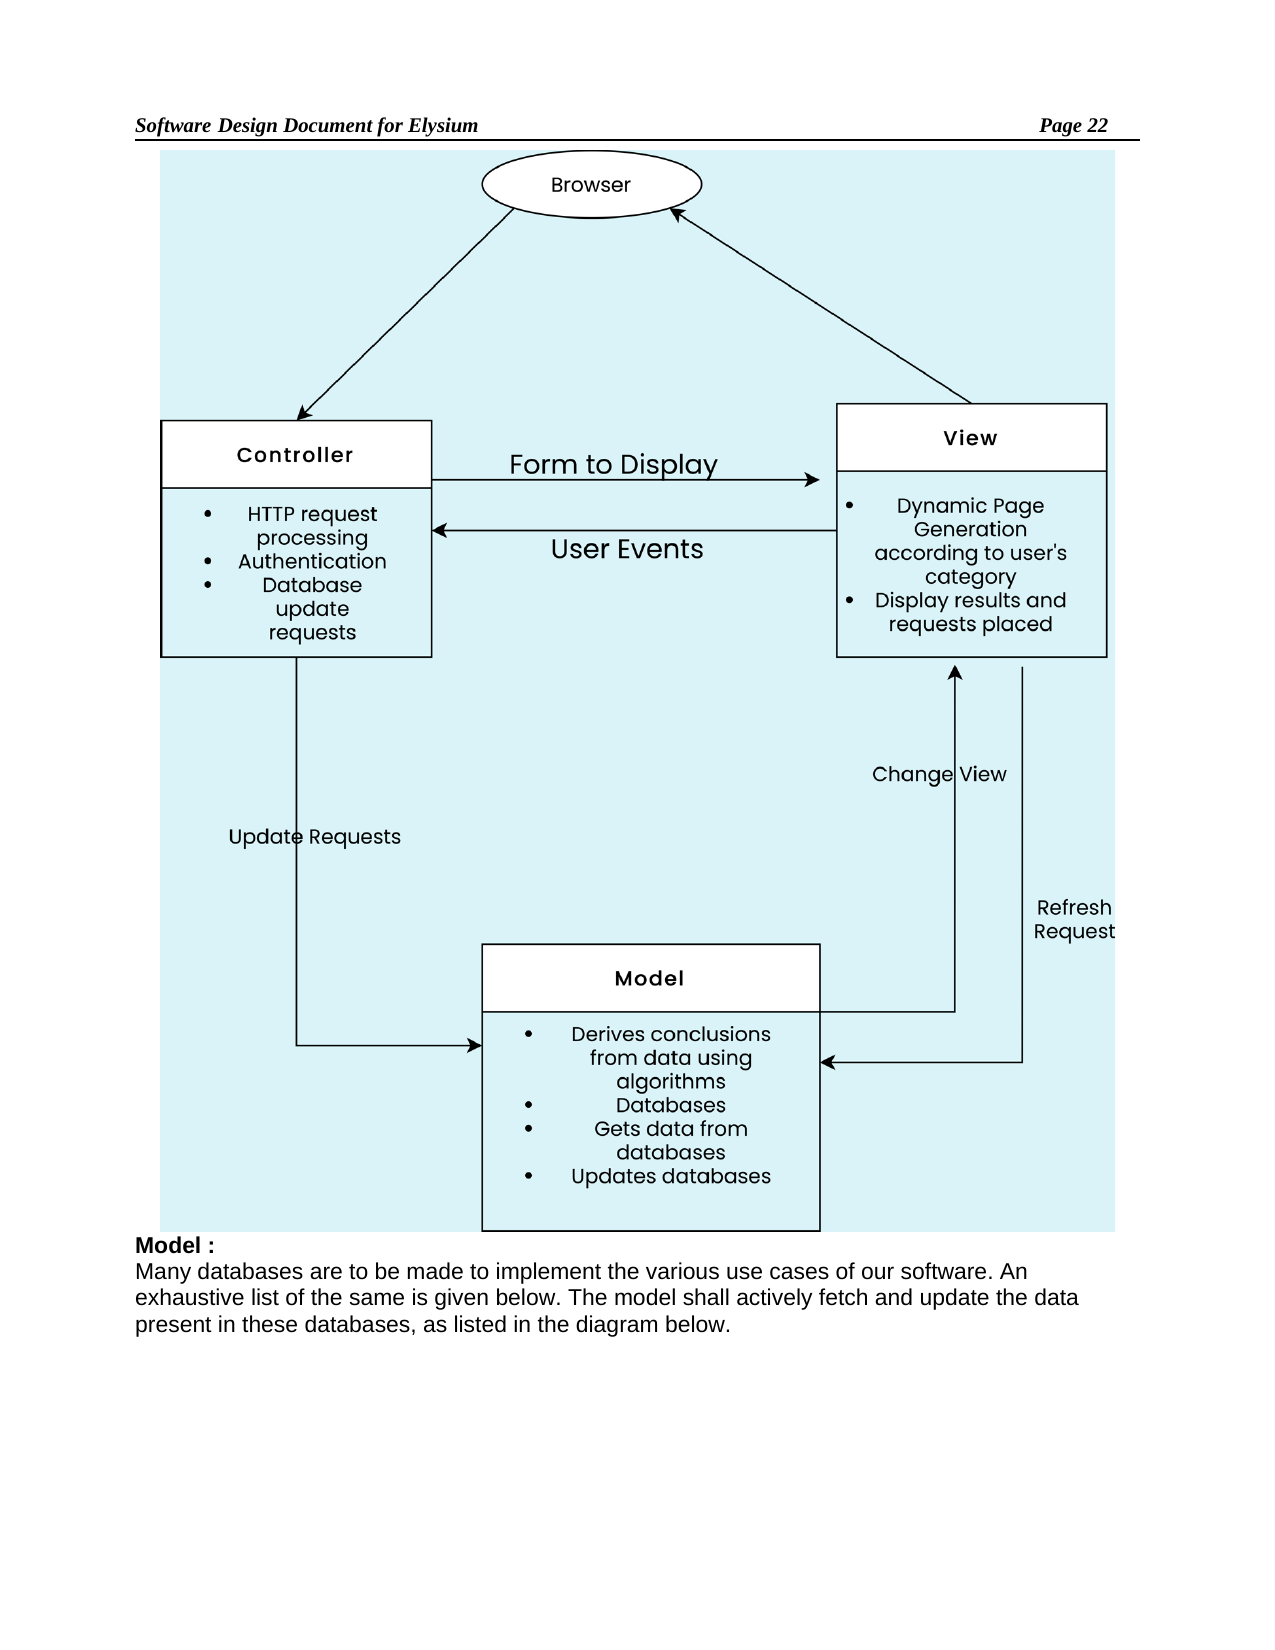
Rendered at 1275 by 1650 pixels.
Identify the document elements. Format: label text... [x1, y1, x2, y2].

text Many databases are to be made to implement the various use cases of our software. An exhaustive list of the same is given below. The model shall actively fetch and update the data present in these databases, as listed in the diagram below. [135, 1258, 1140, 1337]
picture [160, 150, 1116, 1232]
text Model : [135, 1232, 1140, 1258]
